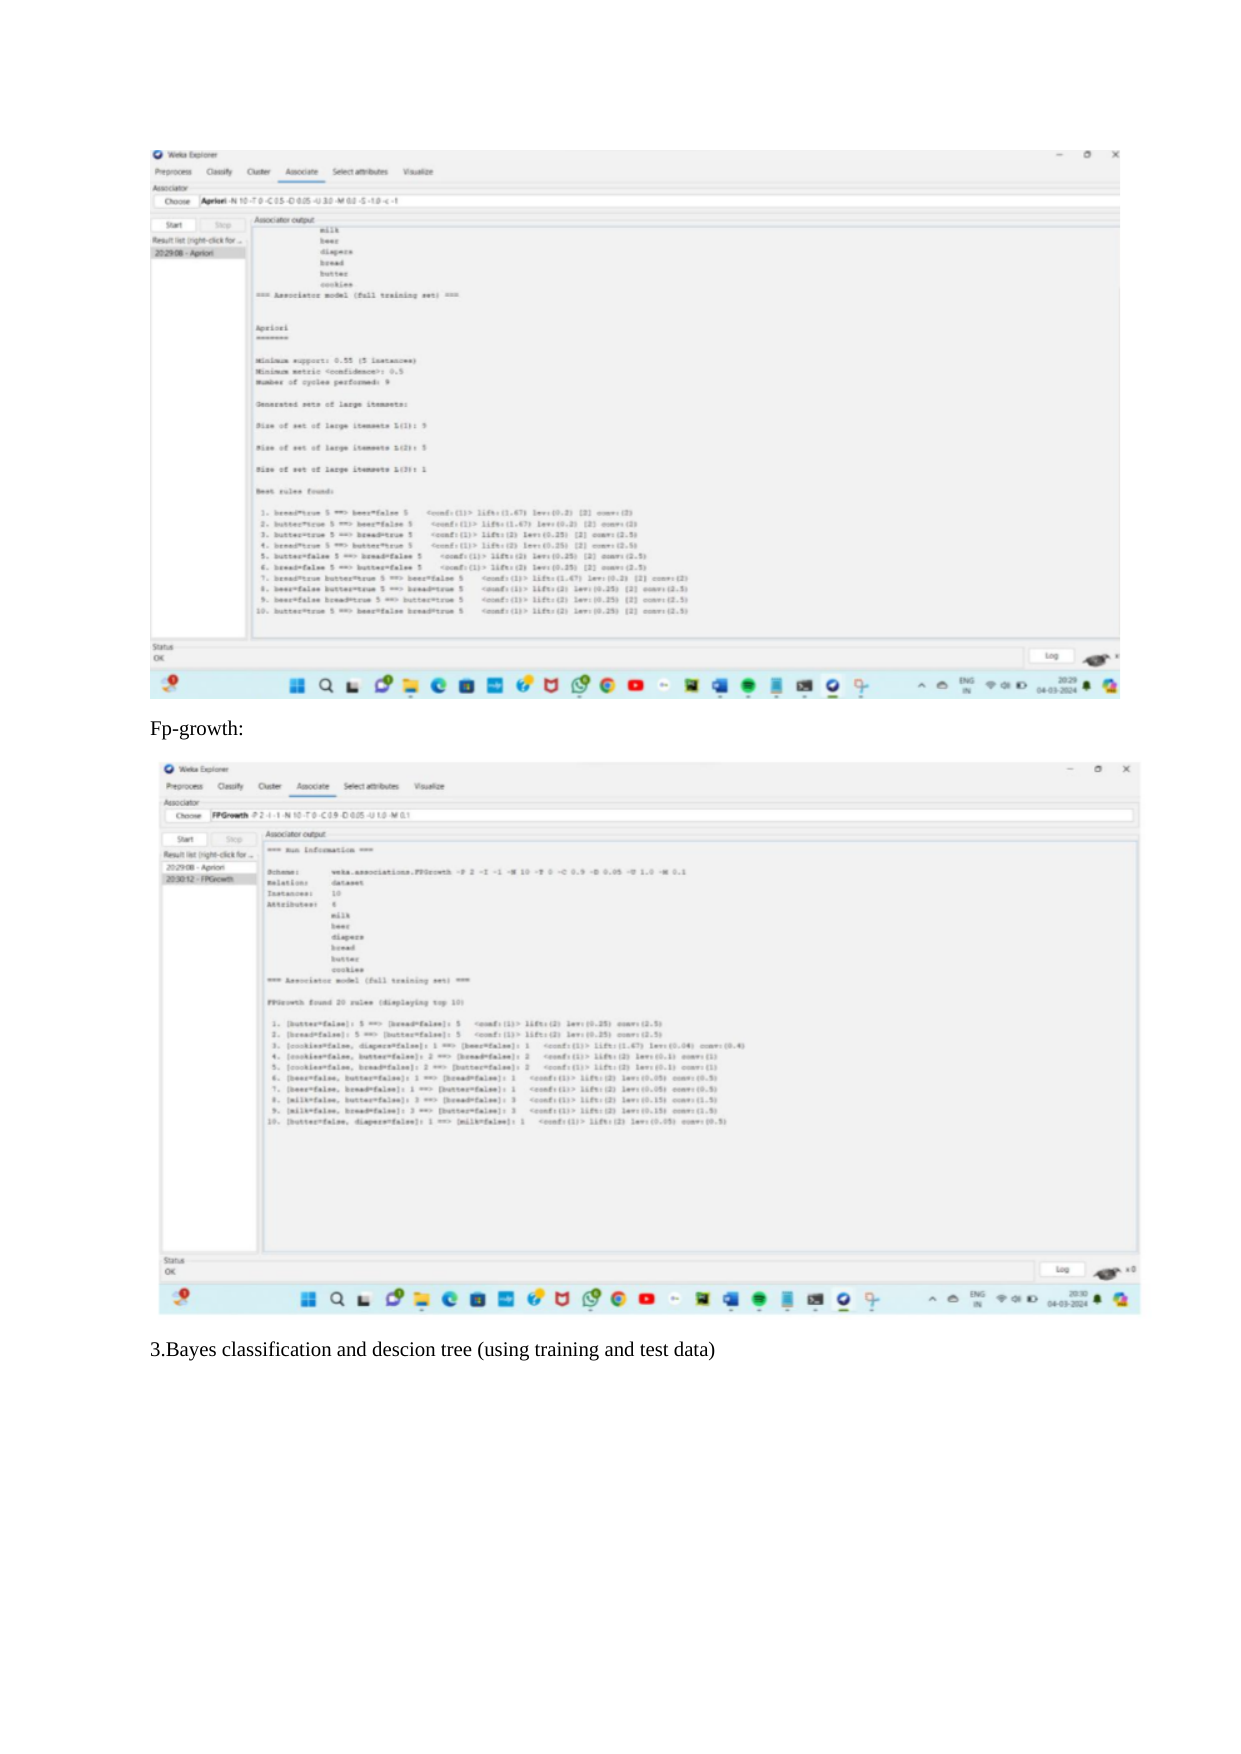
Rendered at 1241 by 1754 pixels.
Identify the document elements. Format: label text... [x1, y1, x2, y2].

text 3.Bayes classification and descion tree (using training and test data) [150, 1337, 1090, 1361]
picture [150, 150, 1121, 699]
picture [150, 756, 1153, 1320]
text Fp-growth: [150, 715, 1090, 739]
